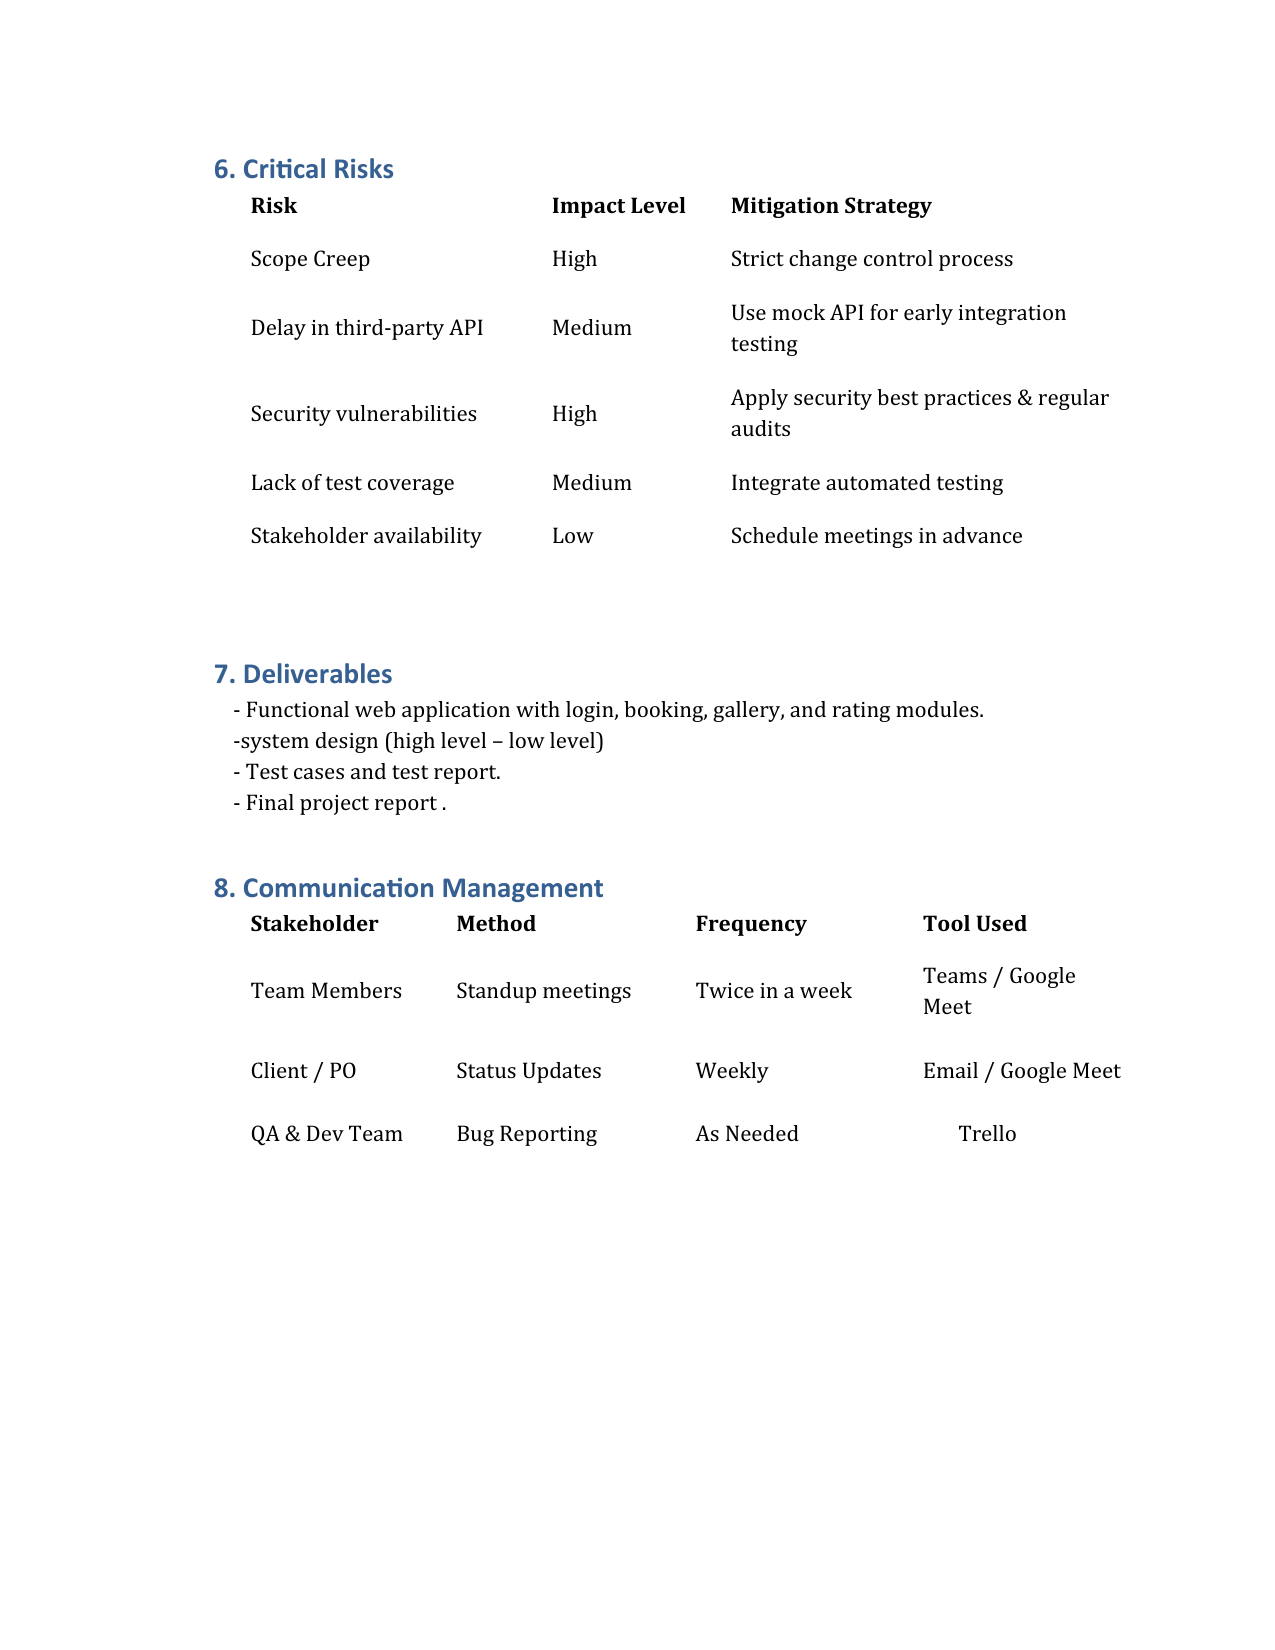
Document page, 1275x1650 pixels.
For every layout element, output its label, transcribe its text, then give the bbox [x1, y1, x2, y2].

table_cell High [540, 383, 719, 468]
table_cell Security vulnerabilities [239, 383, 540, 468]
table_header Frequency [684, 910, 911, 962]
table_cell Use mock API for early integration testing [719, 297, 1126, 382]
table_cell Trello [911, 1120, 1139, 1172]
subtitle 8. Communication Management [187, 869, 1087, 905]
table_header Mitigation Strategy [719, 191, 1126, 244]
table_cell Teams / Google Meet [911, 962, 1139, 1044]
table_cell Low [540, 521, 719, 574]
table_cell QA & Dev Team [239, 1120, 445, 1172]
table_cell As Needed [684, 1120, 911, 1172]
table_cell Apply security best practices & regular audits [719, 383, 1126, 468]
table_cell Email / Google Meet [911, 1044, 1139, 1120]
table_cell Status Updates [445, 1044, 684, 1120]
table_cell Standup meetings [445, 962, 684, 1044]
table_cell Stakeholder availability [239, 521, 540, 574]
table_cell Twice in a week [684, 962, 911, 1044]
table_cell Bug Reporting [445, 1120, 684, 1172]
table_cell Medium [540, 297, 719, 382]
table_cell Medium [540, 468, 719, 521]
table_cell Delay in third-party API [239, 297, 540, 382]
table_cell Schedule meetings in advance [719, 521, 1126, 574]
table_cell Strict change control process [719, 244, 1126, 297]
table_header Risk [239, 191, 540, 244]
table_header Impact Level [540, 191, 719, 244]
subtitle 6. Critical Risks [187, 150, 1087, 186]
table_cell Lack of test coverage [239, 468, 540, 521]
text - Functional web application with login, booking, gallery, and rating modules. -system design (high level – low level) - Test cases and test report. - Final project report . [187, 696, 1087, 815]
table_cell Scope Creep [239, 244, 540, 297]
table_header Method [445, 910, 684, 962]
table_cell Team Members [239, 962, 445, 1044]
table_cell Client / PO [239, 1044, 445, 1120]
table_header Stakeholder [239, 910, 445, 962]
table_cell Integrate automated testing [719, 468, 1126, 521]
table_cell High [540, 244, 719, 297]
table_cell Weekly [684, 1044, 911, 1120]
table_header Tool Used [911, 910, 1139, 962]
subtitle 7. Deliverables [187, 655, 1087, 691]
